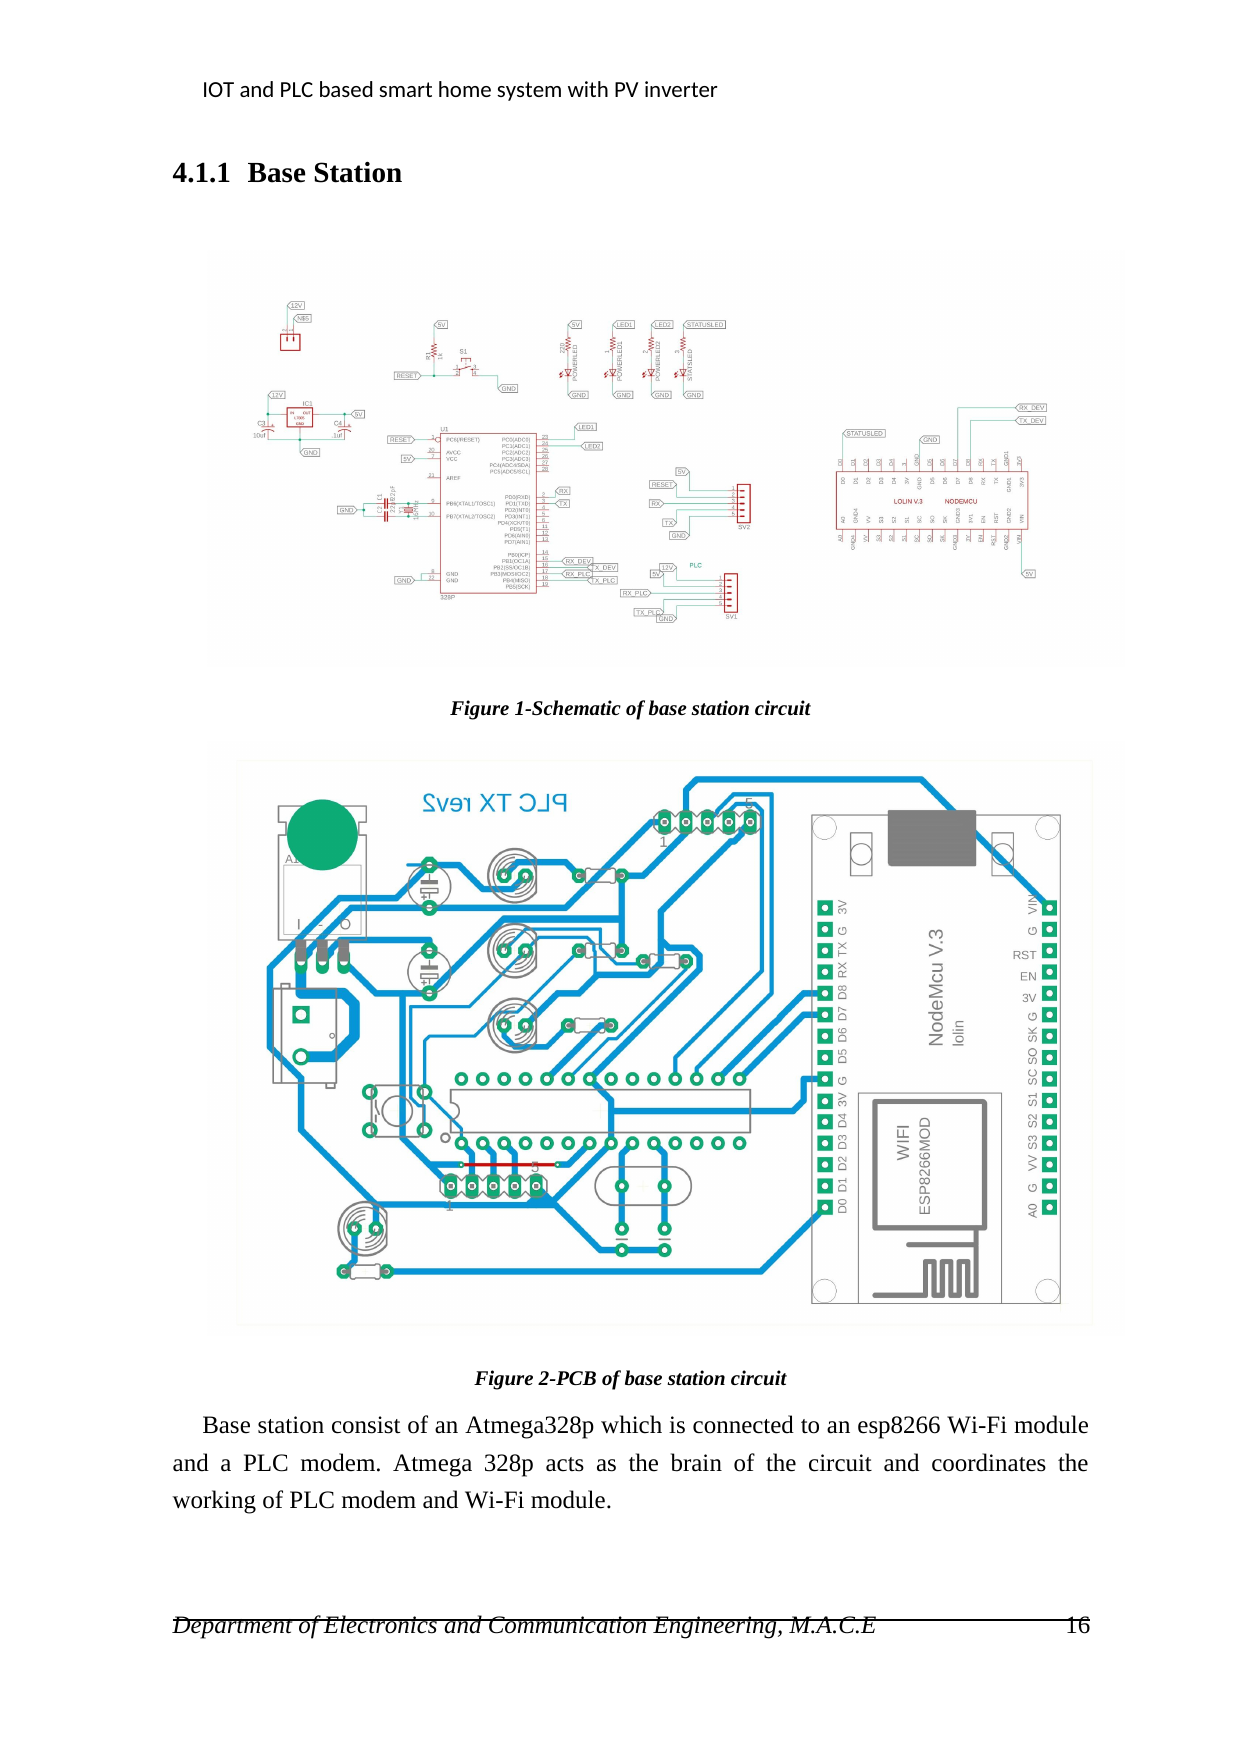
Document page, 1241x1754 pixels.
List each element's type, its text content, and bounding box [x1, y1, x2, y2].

text Base station consist of an Atmega328p which is connected to an esp8266 Wi-Fi module and a PLC modem. Atmega 328p acts as the brain of the circuit and coordinates the working of PLC modem and Wi-Fi module. [172, 1411, 1090, 1514]
picture [207, 250, 1126, 667]
text Figure 1-Schematic of base station circuit [172, 696, 1090, 720]
subtitle Base Station [172, 155, 1090, 189]
text Figure 2-PCB of base station circuit [172, 1366, 1090, 1390]
picture [207, 741, 1126, 1336]
